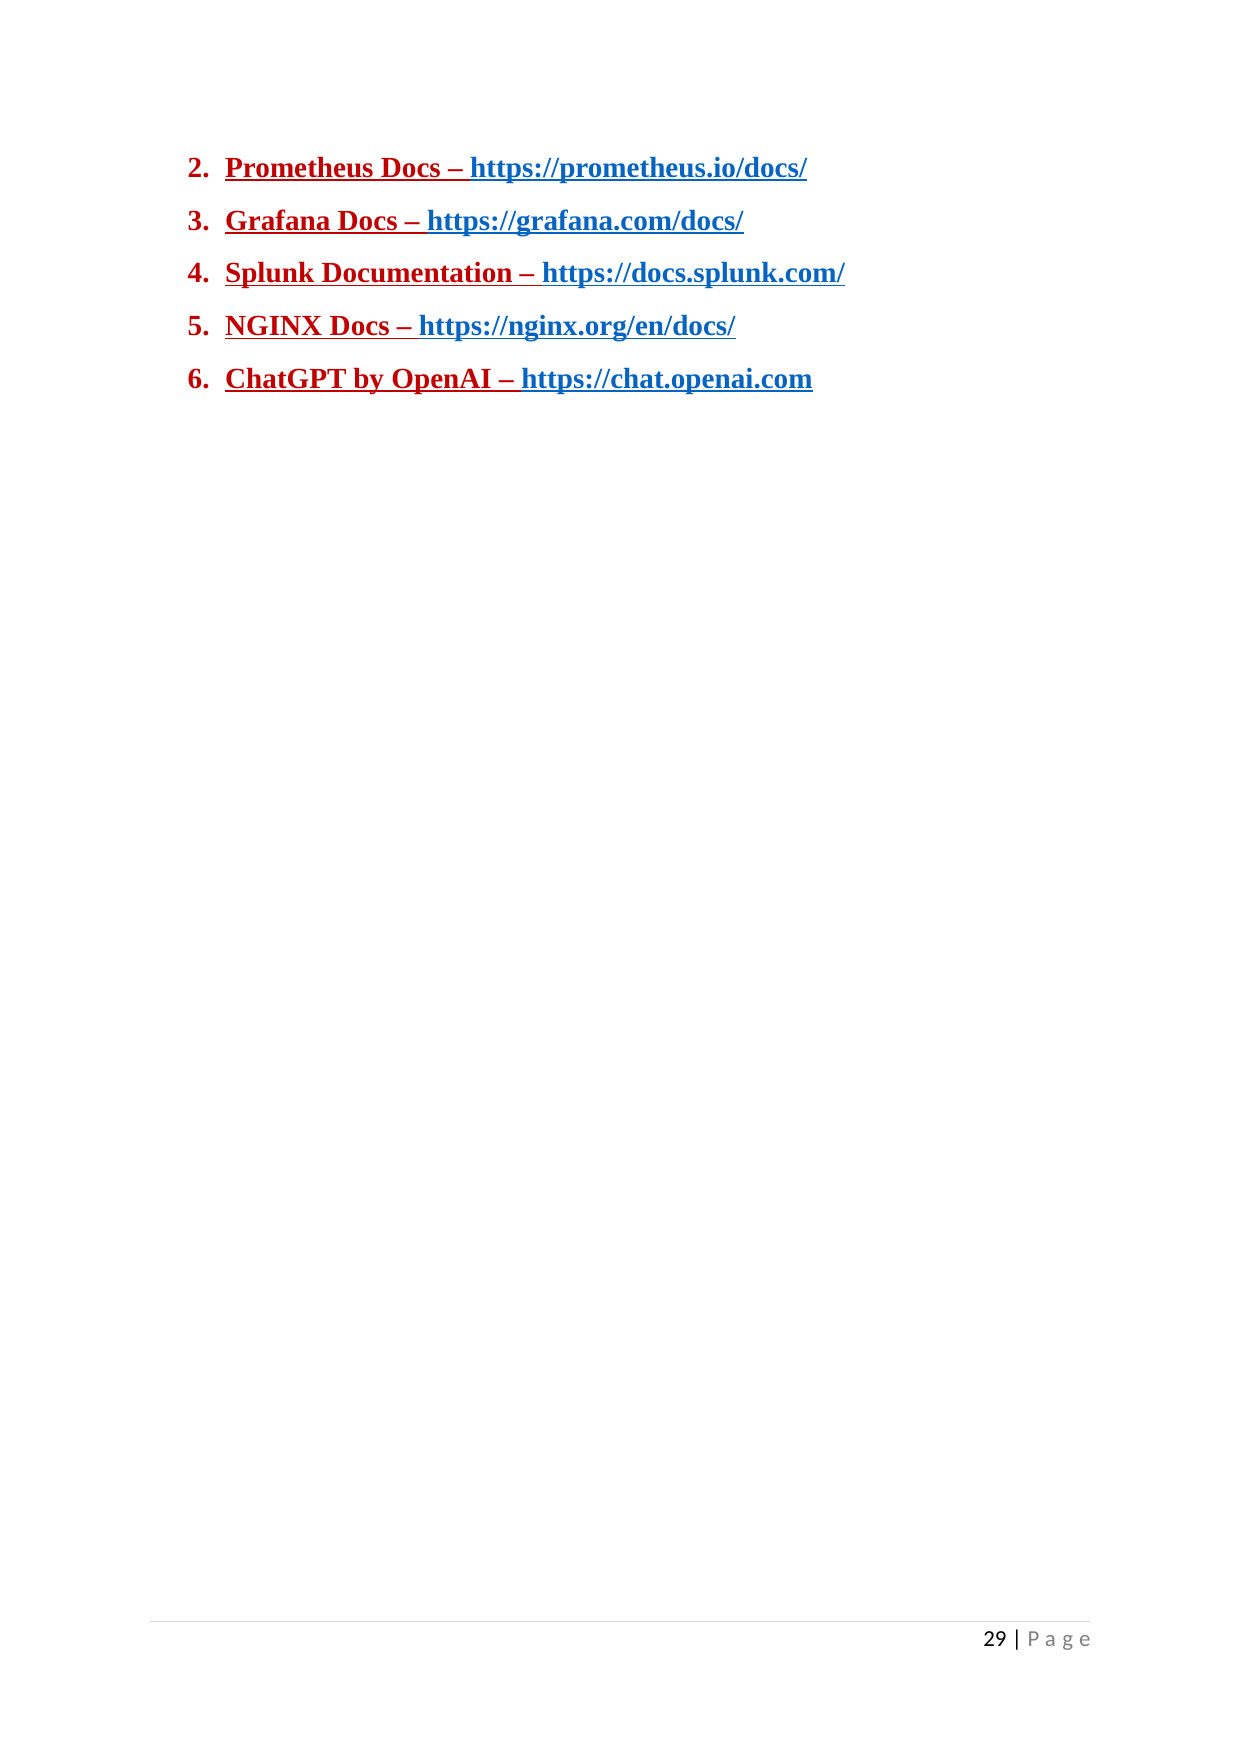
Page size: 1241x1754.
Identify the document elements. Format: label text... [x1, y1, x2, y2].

list NGINX Docs – https://nginx.org/en/docs/ [187, 308, 1124, 342]
list Prometheus Docs – https://prometheus.io/docs/ [187, 150, 1124, 183]
list Grafana Docs – https://grafana.com/docs/ [187, 203, 1124, 236]
list ChatGPT by OpenAI – https://chat.openai.com [187, 361, 1124, 395]
list Splunk Documentation – https://docs.splunk.com/ [187, 256, 1124, 289]
